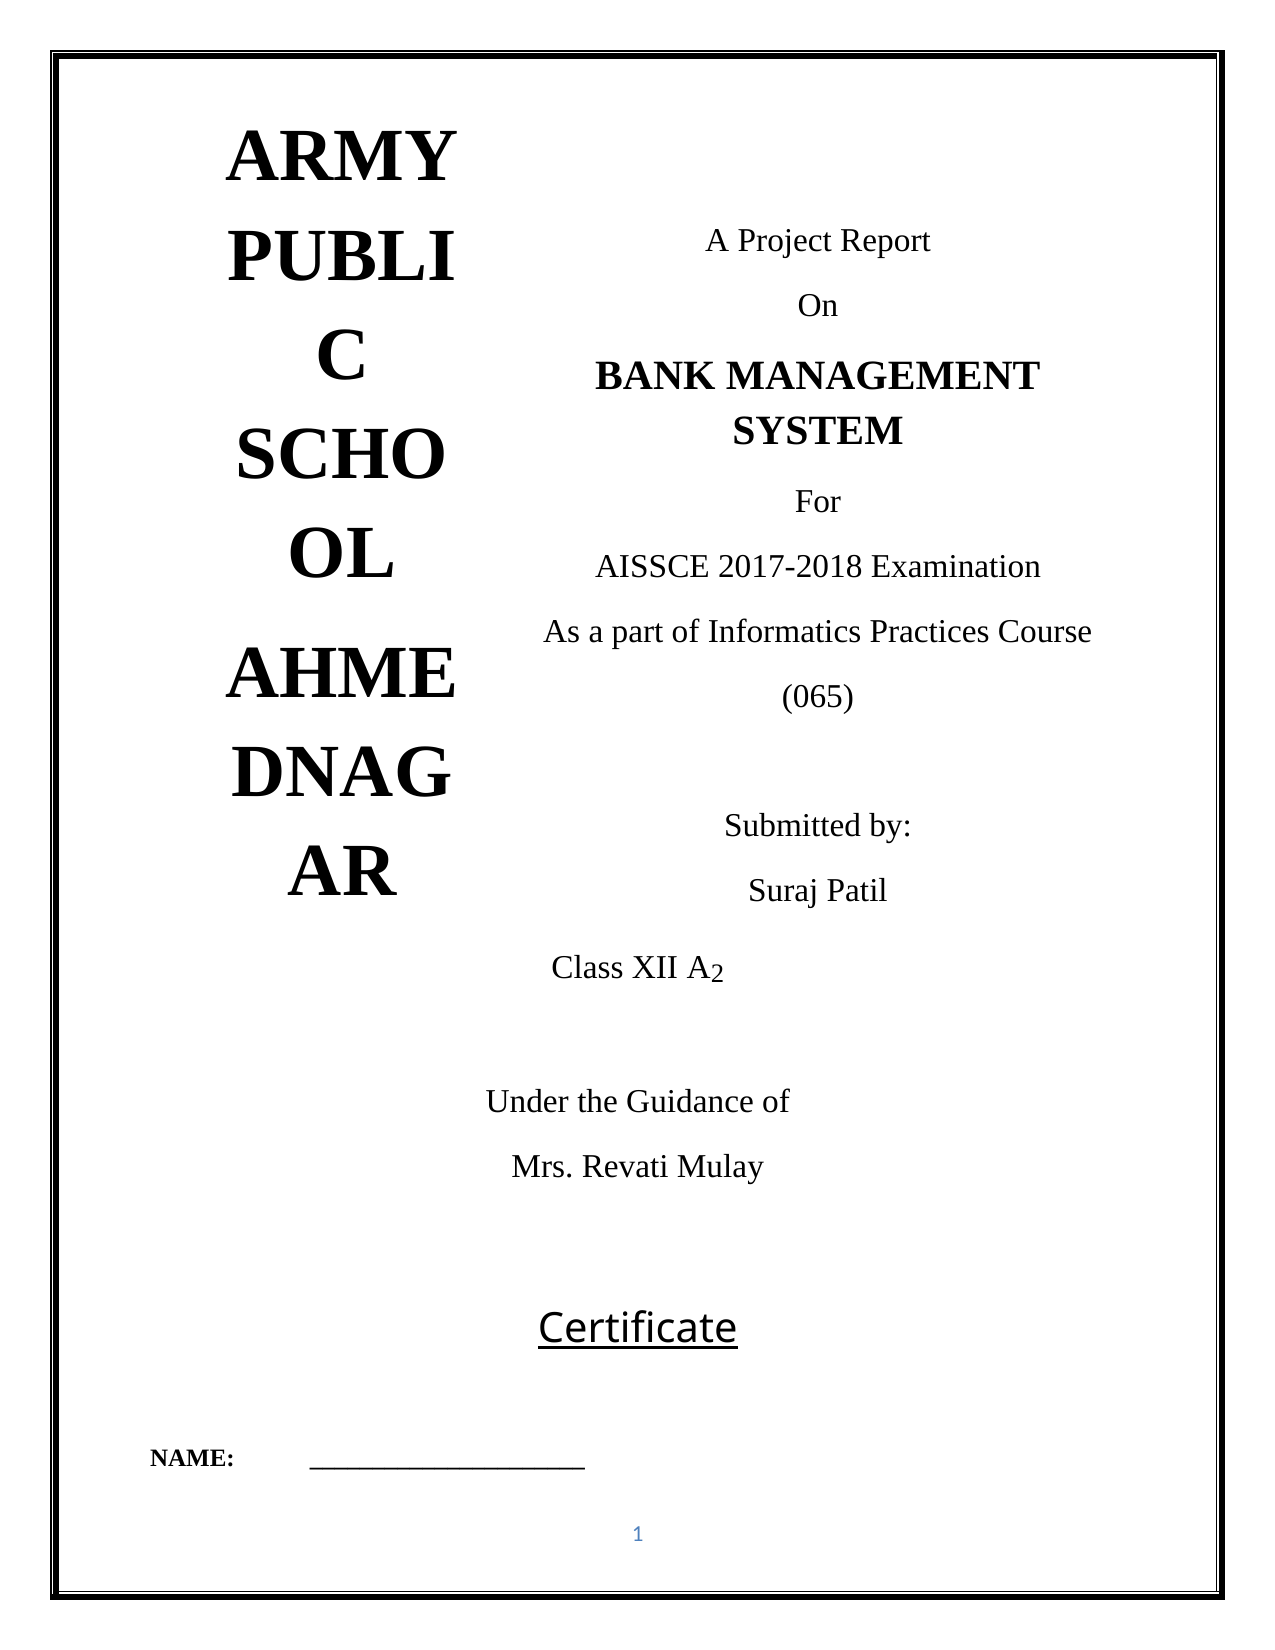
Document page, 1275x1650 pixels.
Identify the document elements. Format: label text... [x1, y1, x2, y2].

text BANK MANAGEMENT SYSTEM [150, 350, 1125, 453]
text Submitted by: [150, 806, 1125, 844]
text Class XII A2 [150, 936, 1125, 988]
text (065) [150, 676, 1125, 714]
text Under the Guidance of [150, 1082, 1125, 1120]
text For [150, 481, 1125, 519]
text Certificate [150, 1298, 1125, 1354]
text Suraj Patil [150, 871, 1125, 909]
text A Project Report [150, 220, 1125, 259]
text AISSCE 2017-2018 Examination [150, 546, 1125, 584]
text On [150, 285, 1125, 324]
text NAME: ______________________ [150, 1443, 1125, 1472]
text Mrs. Revati Mulay [150, 1147, 1125, 1185]
text As a part of Informatics Practices Course [150, 611, 1125, 649]
